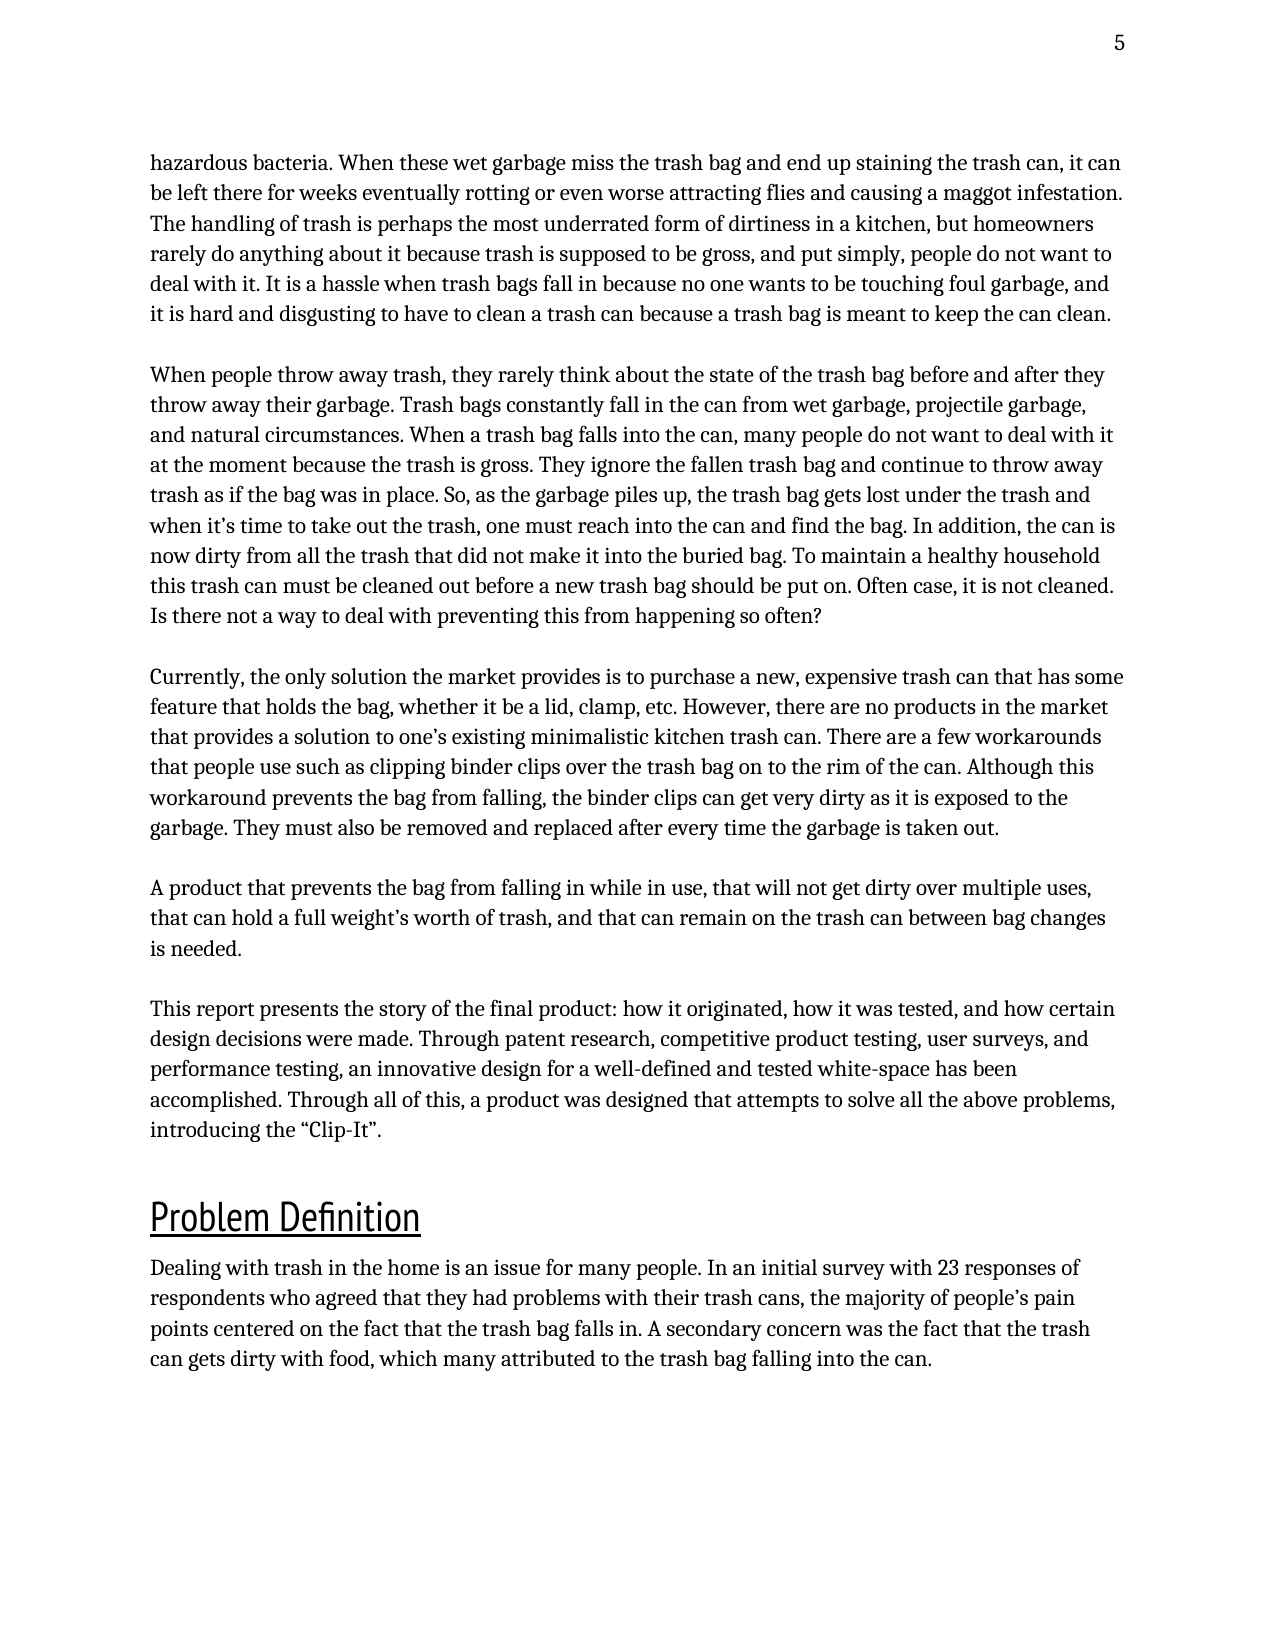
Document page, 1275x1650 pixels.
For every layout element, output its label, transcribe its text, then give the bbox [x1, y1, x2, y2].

subtitle Problem Definition [150, 1188, 1125, 1242]
text Dealing with trash in the home is an issue for many people. In an initial survey with 23 responses of respondents who agreed that they had problems with their trash cans, the majority of people’s pain points centered on the fact that the trash bag falls in. A secondary concern was the fact that the trash can gets dirty with food, which many attributed to the trash bag falling into the can. [150, 1255, 1125, 1372]
text This report presents the story of the final product: how it originated, how it was tested, and how certain design decisions were made. Through patent research, competitive product testing, user surveys, and performance testing, an innovative design for a well-defined and tested white-space has been accomplished. Through all of this, a product was designed that attempts to solve all the above problems, introducing the “Clip-It”. [150, 996, 1125, 1143]
text When people throw away trash, they rarely think about the state of the trash bag before and after they throw away their garbage. Trash bags constantly fall in the can from wet garbage, projectile garbage, and natural circumstances. When a trash bag falls into the can, many people do not want to deal with it at the moment because the trash is gross. They ignore the fallen trash bag and continue to throw away trash as if the bag was in place. So, as the garbage piles up, the trash bag gets lost under the trash and when it’s time to take out the trash, one must reach into the can and find the bag. In addition, the can is now dirty from all the trash that did not make it into the buried bag. To maintain a healthy household this trash can must be cleaned out before a new trash bag should be put on. Often case, it is not cleaned. Is there not a way to deal with preventing this from happening so often? [150, 361, 1125, 629]
text A product that prevents the bag from falling in while in use, that will not get dirty over multiple uses, that can hold a full weight’s worth of trash, and that can remain on the trash can between bag changes is needed. [150, 875, 1125, 962]
text Currently, the only solution the market provides is to purchase a new, expensive trash can that has some feature that holds the bag, whether it be a lid, clamp, etc. However, there are no products in the market that provides a solution to one’s existing minimalistic kitchen trash can. There are a few workarounds that people use such as clipping binder clips over the trash bag on to the rim of the can. Although this workaround prevents the bag from falling, the binder clips can get very dirty as it is exposed to the garbage. They must also be removed and replaced after every time the garbage is taken out. [150, 663, 1125, 841]
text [150, 150, 1125, 327]
